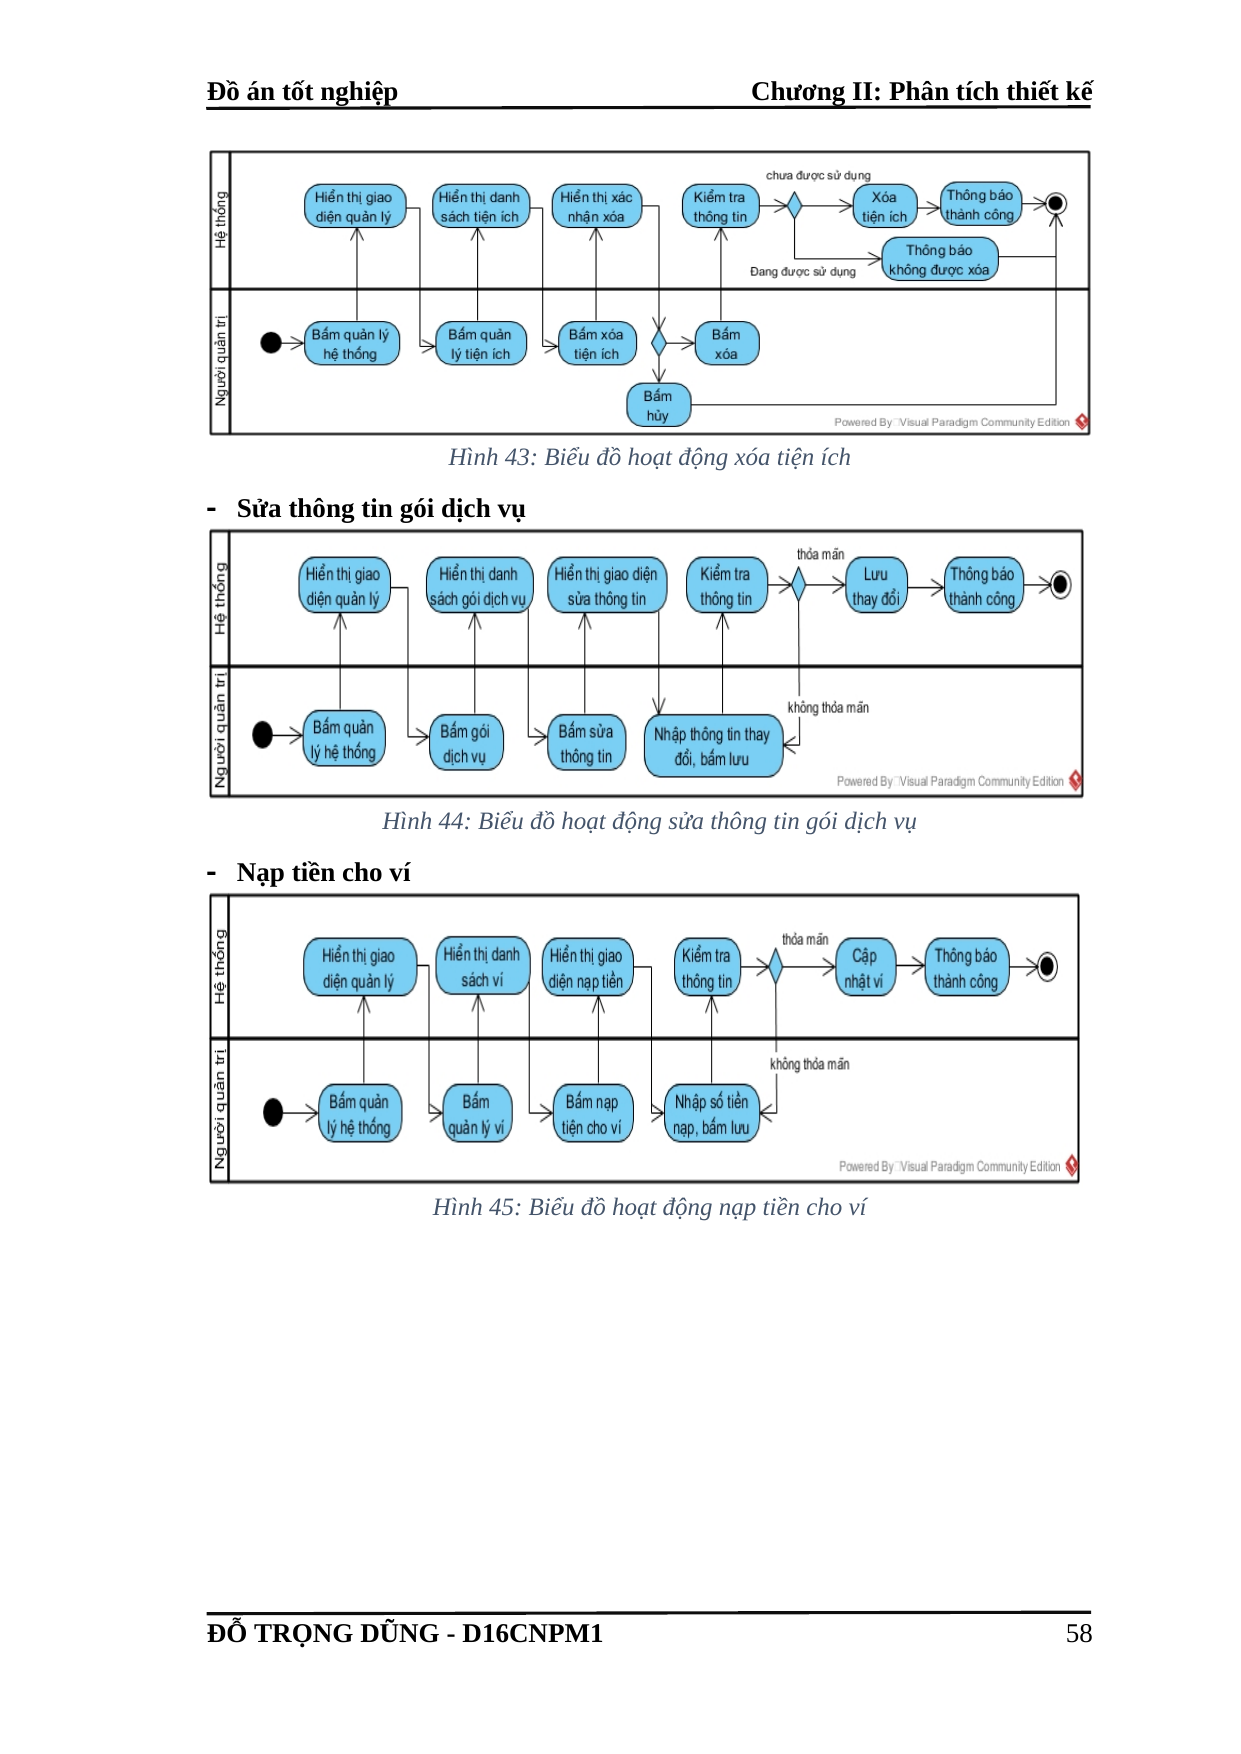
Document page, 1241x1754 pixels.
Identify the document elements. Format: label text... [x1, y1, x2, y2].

picture [206, 889, 1084, 1190]
picture [206, 147, 1095, 440]
list Sửa thông tin gói dịch vụ [207, 492, 1093, 523]
picture [206, 525, 1088, 804]
list Nạp tiền cho ví [207, 856, 1093, 887]
text Hình 43: Biểu đồ hoạt động xóa tiện ích [207, 442, 1093, 471]
text Hình 44: Biểu đồ hoạt động sửa thông tin gói dịch vụ [207, 806, 1093, 835]
text Hình 45: Biểu đồ hoạt động nạp tiền cho ví [207, 1192, 1093, 1221]
